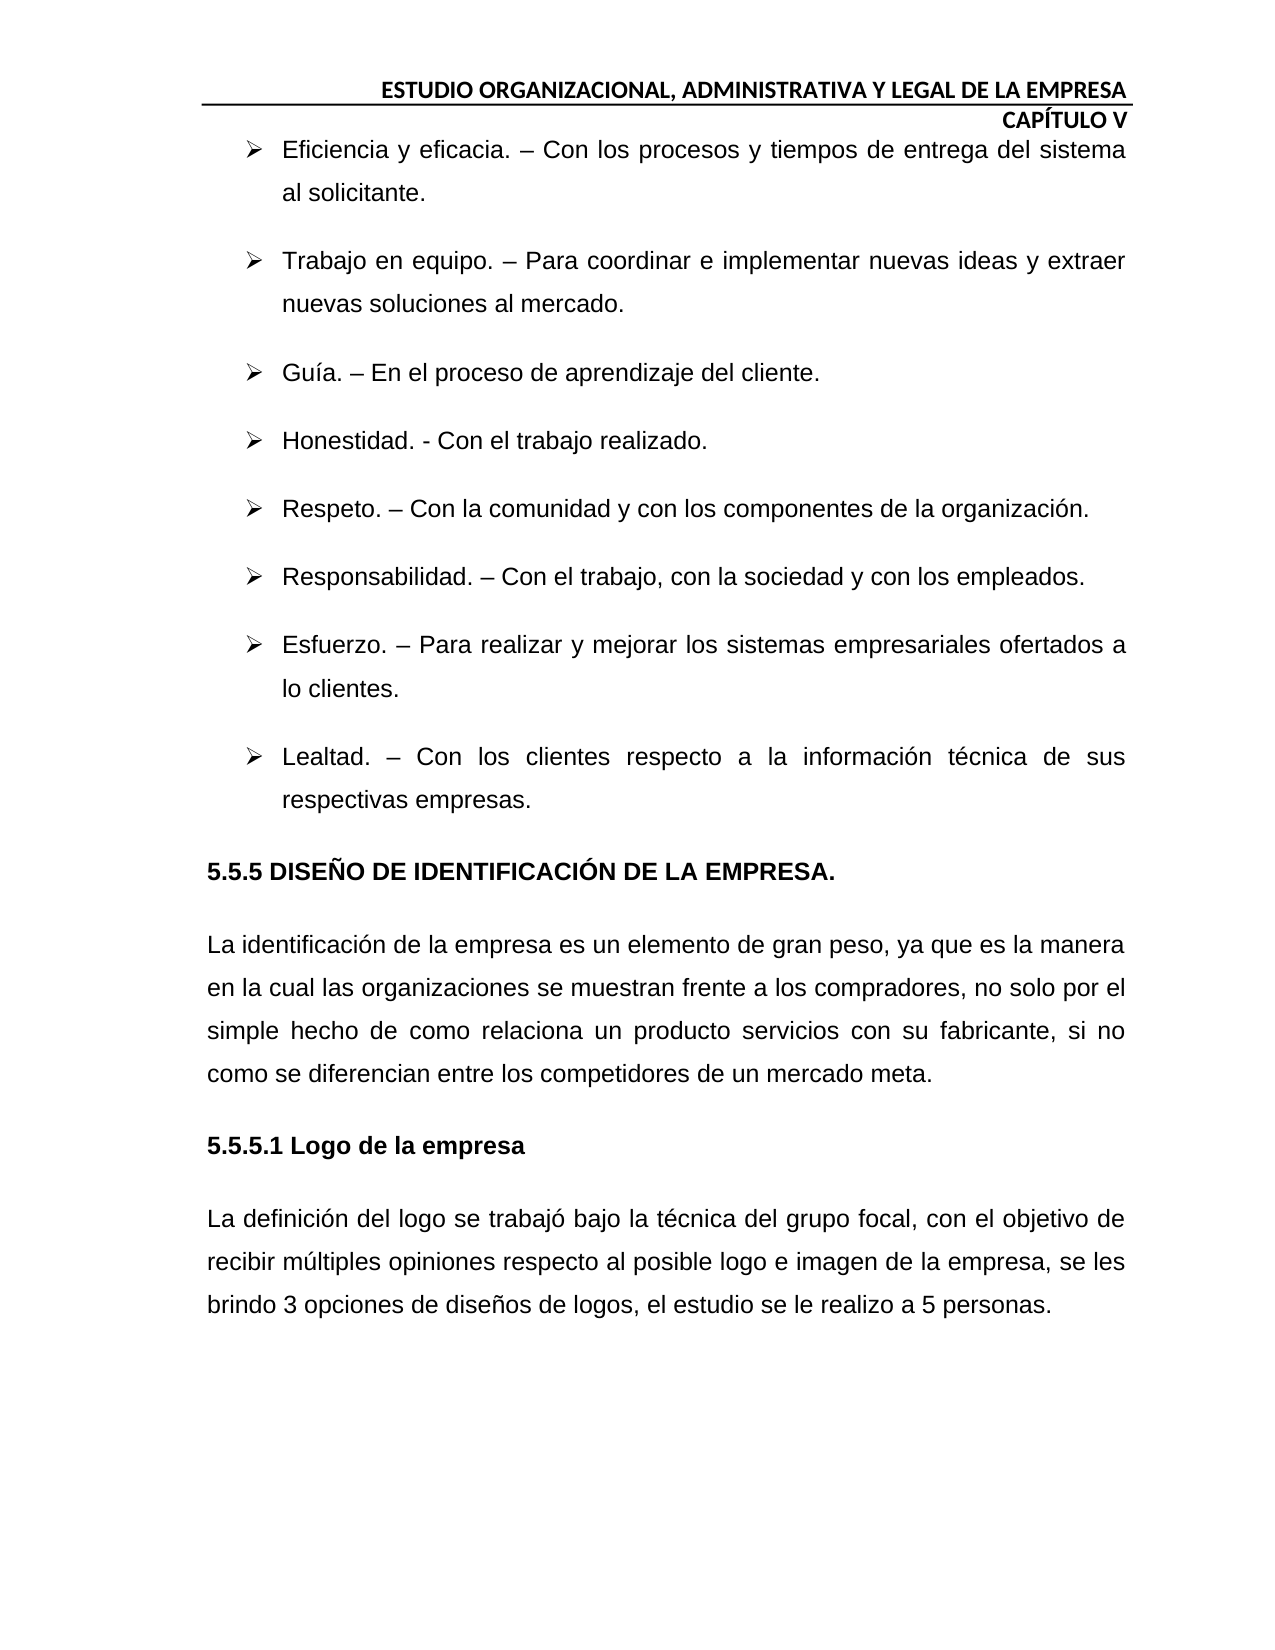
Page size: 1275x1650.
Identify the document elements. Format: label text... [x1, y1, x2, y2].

text La identificación de la empresa es un elemento de gran peso, ya que es la manera en la cual las organizaciones se muestran frente a los compradores, no solo por el simple hecho de como relaciona un producto servicios con su fabricante, si no como se diferencian entre los competidores de un mercado meta. [207, 930, 1127, 1088]
text 5.5.5.1 Logo de la empresa [207, 1131, 1127, 1160]
list Lealtad. – Con los clientes respecto a la información técnica de sus respectivas empresas. [244, 742, 1127, 814]
list Responsabilidad. – Con el trabajo, con la sociedad y con los empleados. [244, 562, 1127, 591]
list Honestidad. - Con el trabajo realizado. [244, 426, 1127, 455]
list Esfuerzo. – Para realizar y mejorar los sistemas empresariales ofertados a lo clientes. [244, 631, 1127, 702]
list Eficiencia y eficacia. – Con los procesos y tiempos de entrega del sistema al solicitante. [244, 135, 1127, 207]
text 5.5.5 DISEÑO DE IDENTIFICACIÓN DE LA EMPRESA. [207, 857, 1127, 886]
list Respeto. – Con la comunidad y con los componentes de la organización. [244, 494, 1127, 523]
text La definición del logo se trabajó bajo la técnica del grupo focal, con el objetivo de recibir múltiples opiniones respecto al posible logo e imagen de la empresa, se les brindo 3 opciones de diseños de logos, el estudio se le realizo a 5 personas. [207, 1204, 1127, 1319]
list Guía. – En el proceso de aprendizaje del cliente. [244, 358, 1127, 386]
list Trabajo en equipo. – Para coordinar e implementar nuevas ideas y extraer nuevas soluciones al mercado. [244, 246, 1127, 318]
